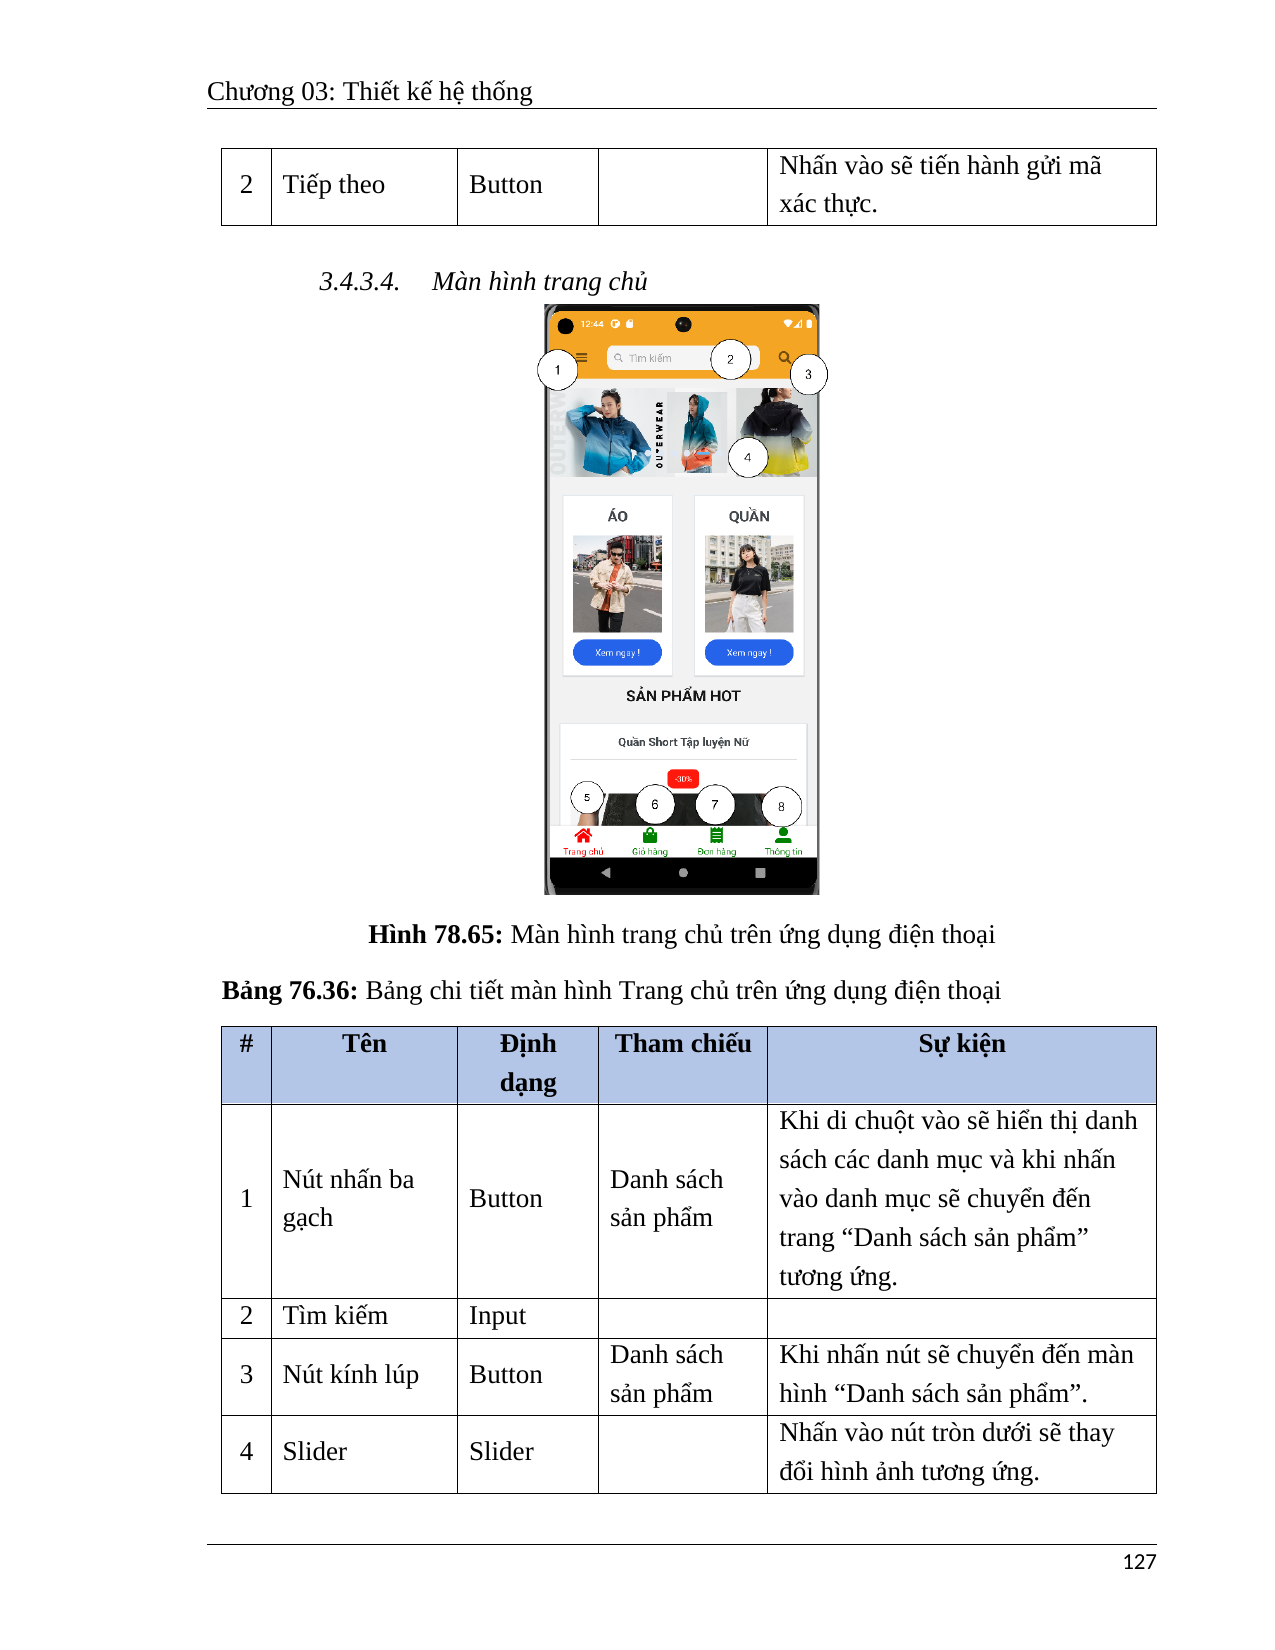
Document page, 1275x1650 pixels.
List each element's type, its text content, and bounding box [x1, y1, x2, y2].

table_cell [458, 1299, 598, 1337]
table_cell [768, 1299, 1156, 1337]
picture [529, 304, 835, 895]
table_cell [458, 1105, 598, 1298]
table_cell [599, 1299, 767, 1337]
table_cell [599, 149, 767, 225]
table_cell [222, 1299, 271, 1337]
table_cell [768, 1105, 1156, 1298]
text Hình 78.65: Màn hình trang chủ trên ứng dụng điện thoại [207, 918, 1157, 949]
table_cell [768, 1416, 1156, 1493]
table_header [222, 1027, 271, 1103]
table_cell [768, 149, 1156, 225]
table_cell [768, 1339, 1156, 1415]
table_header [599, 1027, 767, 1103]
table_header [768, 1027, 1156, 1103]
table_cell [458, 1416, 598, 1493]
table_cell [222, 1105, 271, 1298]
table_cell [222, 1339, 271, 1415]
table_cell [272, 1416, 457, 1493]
list Màn hình trang chủ [319, 265, 1157, 296]
text Bảng 76.36: Bảng chi tiết màn hình Trang chủ trên ứng dụng điện thoại [207, 974, 1157, 1005]
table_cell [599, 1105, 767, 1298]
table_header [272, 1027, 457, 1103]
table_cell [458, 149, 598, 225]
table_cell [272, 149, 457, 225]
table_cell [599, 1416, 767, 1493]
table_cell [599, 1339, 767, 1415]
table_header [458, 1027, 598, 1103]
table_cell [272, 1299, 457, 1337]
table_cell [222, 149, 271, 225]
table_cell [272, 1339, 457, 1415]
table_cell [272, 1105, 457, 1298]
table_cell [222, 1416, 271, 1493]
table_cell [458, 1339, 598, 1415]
